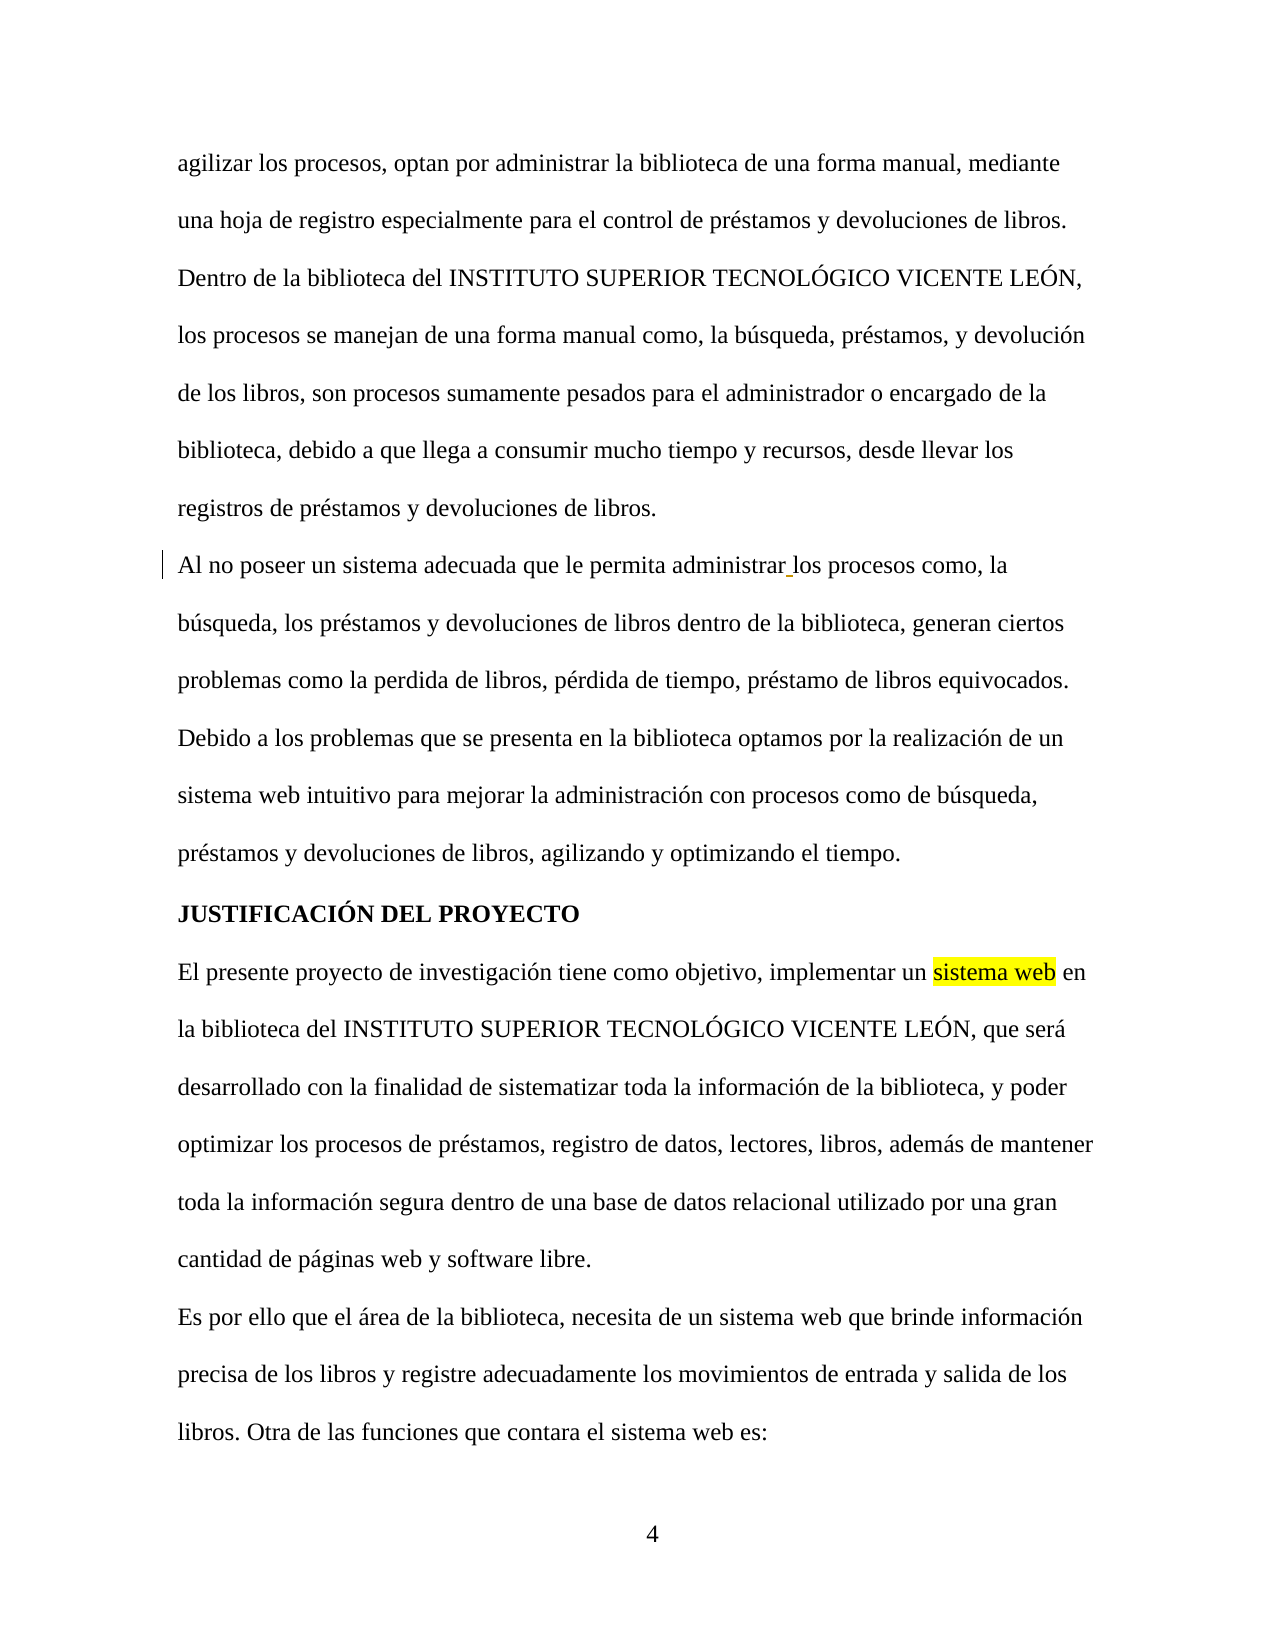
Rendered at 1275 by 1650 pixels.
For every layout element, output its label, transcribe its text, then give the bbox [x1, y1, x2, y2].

text Es por ello que el área de la biblioteca, necesita de un sistema web que brinde información precisa de los libros y registre adecuadamente los movimientos de entrada y salida de los libros. Otra de las funciones que contara el sistema web es: [177, 1302, 1098, 1446]
text Dentro de la biblioteca del INSTITUTO SUPERIOR TECNOLÓGICO VICENTE LEÓN, los procesos se manejan de una forma manual como, la búsqueda, préstamos, y devolución de los libros, son procesos sumamente pesados para el administrador o encargado de la biblioteca, debido a que llega a consumir mucho tiempo y recursos, desde llevar los registros de préstamos y devoluciones de libros. [177, 263, 1098, 521]
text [177, 148, 1098, 234]
text Debido a los problemas que se presenta en la biblioteca optamos por la realización de un sistema web intuitivo para mejorar la administración con procesos como de búsqueda, préstamos y devoluciones de libros, agilizando y optimizando el tiempo. [177, 723, 1098, 866]
subtitle JUSTIFICACIÓN DEL PROYECTO [177, 899, 1098, 928]
text Al no poseer un sistema adecuada que le permita administrarlos procesos como, la búsqueda, los préstamos y devoluciones de libros dentro de la biblioteca, generan ciertos problemas como la perdida de libros, pérdida de tiempo, préstamo de libros equivocados. [177, 550, 1098, 694]
text El presente proyecto de investigación tiene como objetivo, implementar un sistema web en la biblioteca del INSTITUTO SUPERIOR TECNOLÓGICO VICENTE LEÓN, que será desarrollado con la finalidad de sistematizar toda la información de la biblioteca, y poder optimizar los procesos de préstamos, registro de datos, lectores, libros, además de mantener toda la información segura dentro de una base de datos relacional utilizado por una gran cantidad de páginas web y software libre. [177, 957, 1098, 1273]
